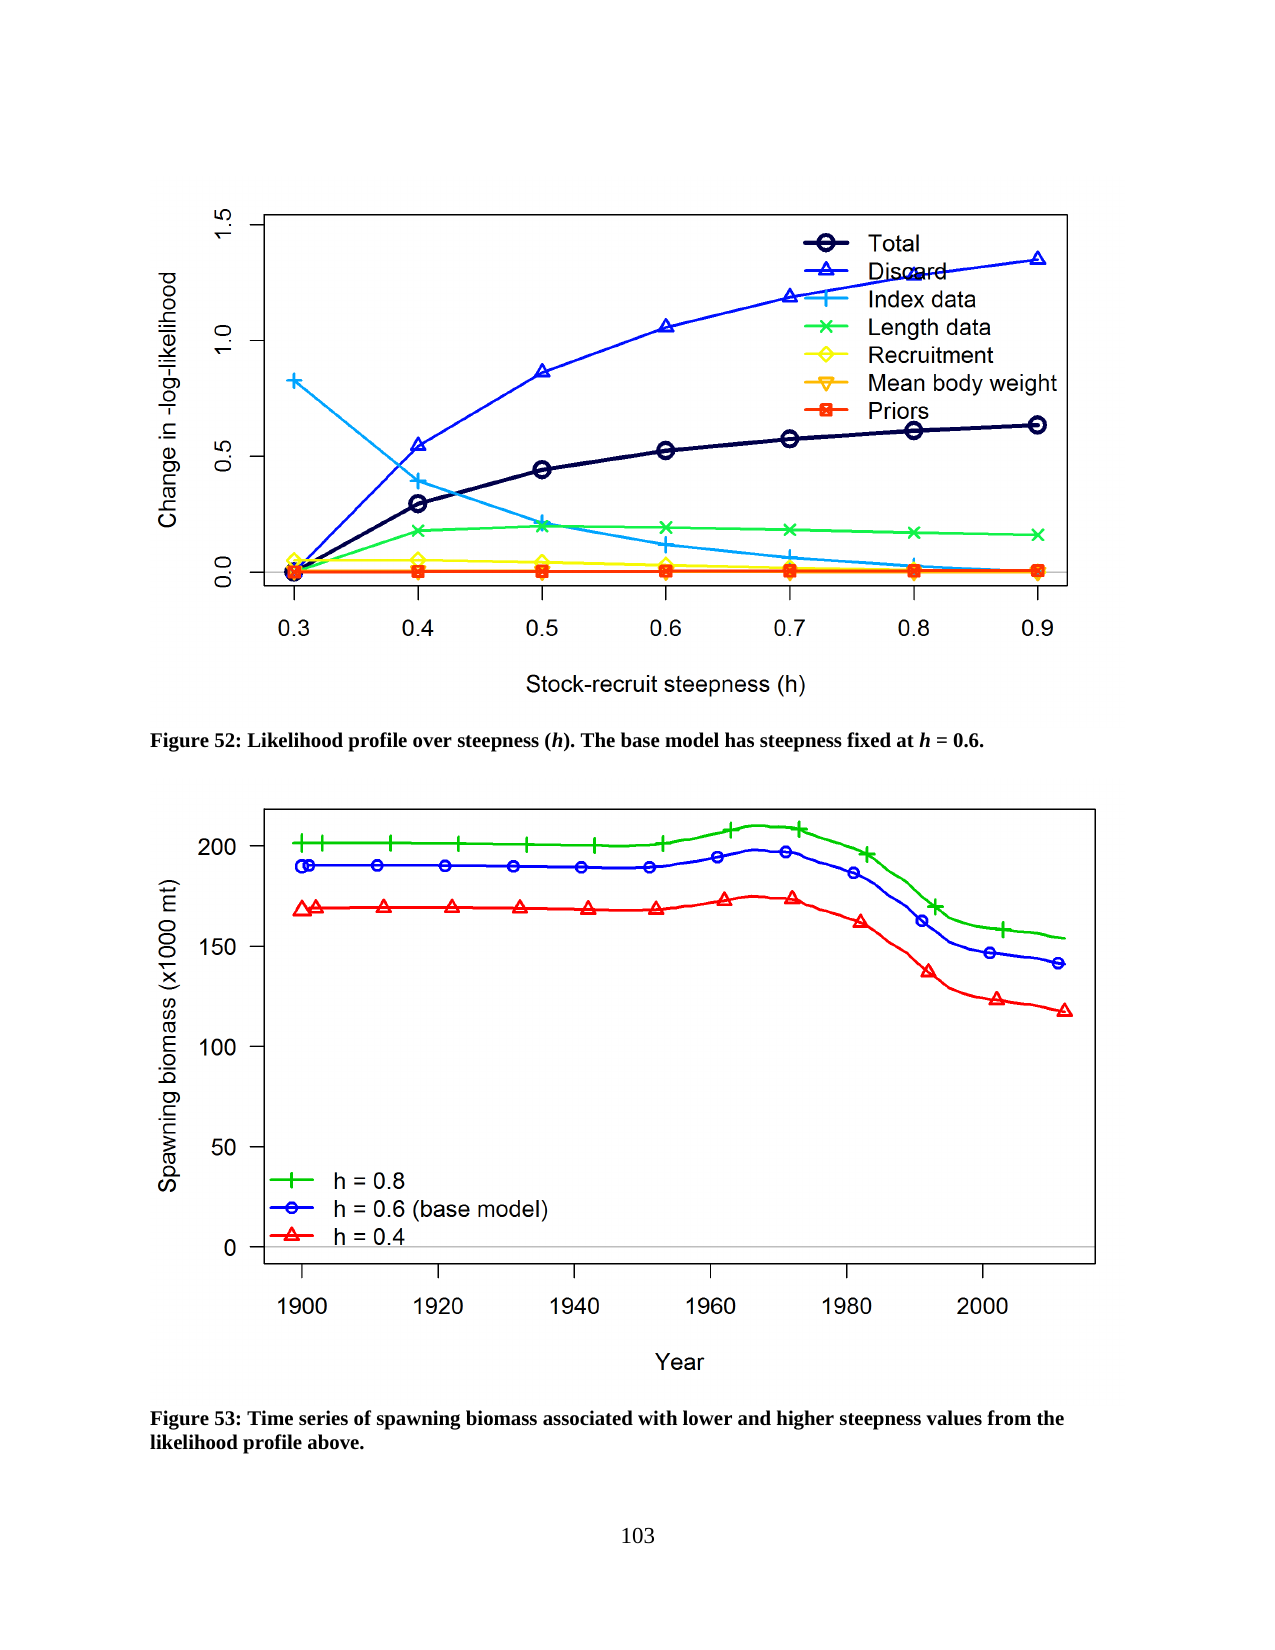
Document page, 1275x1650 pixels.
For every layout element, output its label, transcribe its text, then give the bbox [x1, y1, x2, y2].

text Figure 53: Time series of spawning biomass associated with lower and higher steepness values from the likelihood profile above. [150, 1406, 1125, 1454]
text Figure 52: Likelihood profile over steepness (h). The base model has steepness fixed at h = 0.6. [150, 728, 1125, 752]
picture [150, 778, 1125, 1406]
picture [150, 176, 1125, 728]
